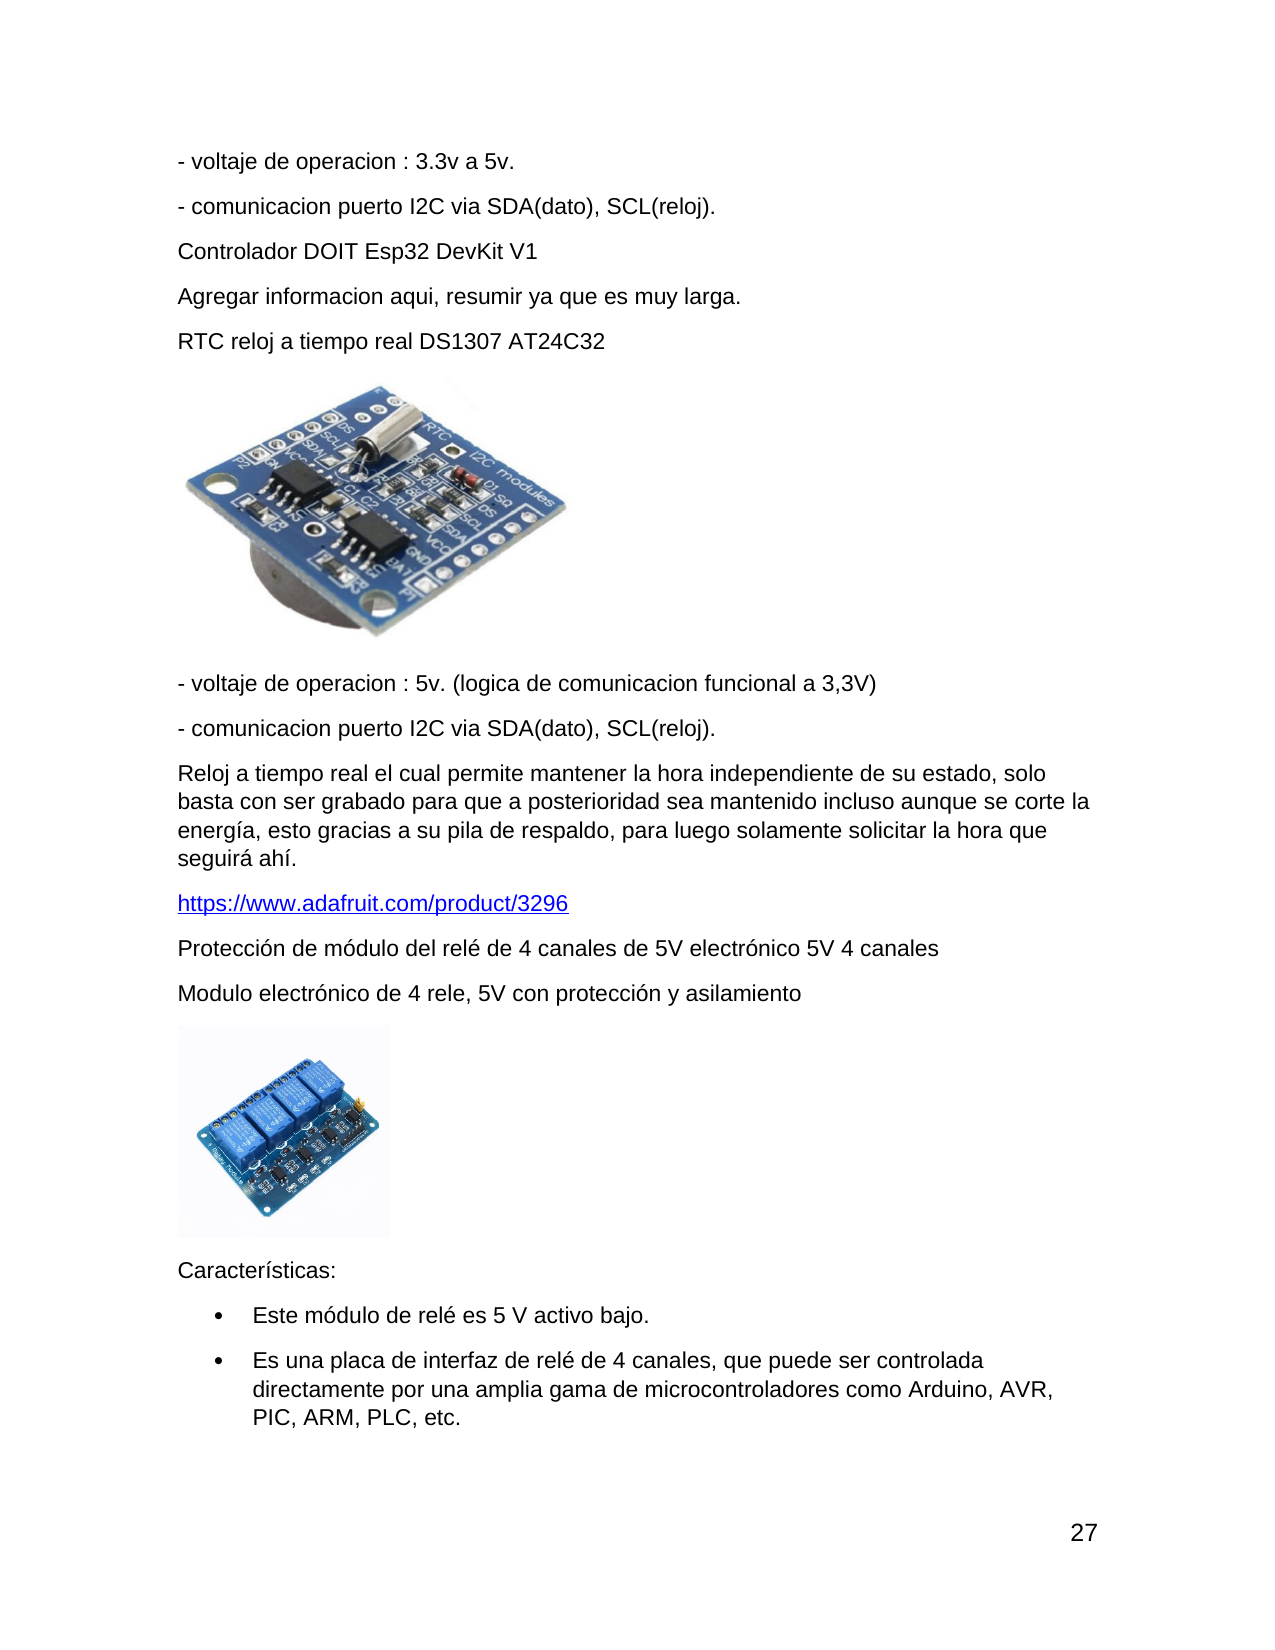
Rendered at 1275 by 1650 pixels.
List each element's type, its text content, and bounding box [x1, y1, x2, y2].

text Protección de módulo del relé de 4 canales de 5V electrónico 5V 4 canales [177, 935, 1098, 962]
text Controlador DOIT Esp32 DevKit V1 [177, 238, 1098, 264]
text Características: [177, 1257, 1098, 1283]
text Modulo electrónico de 4 rele, 5V con protección y asilamiento [177, 980, 1098, 1007]
list Es una placa de interfaz de relé de 4 canales, que puede ser controlada directamente por una amplia gama de microcontroladores como Arduino, AVR, PIC, ARM, PLC, etc. [215, 1347, 1098, 1430]
picture [177, 373, 583, 651]
text RTC reloj a tiempo real DS1307 AT24C32 [177, 328, 1098, 354]
text Reloj a tiempo real el cual permite mantener la hora independiente de su estado, solo basta con ser grabado para que a posterioridad sea mantenido incluso aunque se corte la energía, esto gracias a su pila de respaldo, para luego solamente solicitar la hora que seguirá ahí. [177, 760, 1098, 871]
text - voltaje de operacion : 5v. (logica de comunicacion funcional a 3,3V) [177, 669, 1098, 696]
picture [177, 1025, 390, 1238]
text - comunicacion puerto I2C via SDA(dato), SCL(reloj). [177, 193, 1098, 219]
text - comunicacion puerto I2C via SDA(dato), SCL(reloj). [177, 715, 1098, 741]
text https://www.adafruit.com/product/3296 [177, 890, 1098, 917]
text Agregar informacion aqui, resumir ya que es muy larga. [177, 283, 1098, 309]
text - voltaje de operacion : 3.3v a 5v. [177, 148, 1098, 174]
list Este módulo de relé es 5 V activo bajo. [215, 1302, 1098, 1328]
